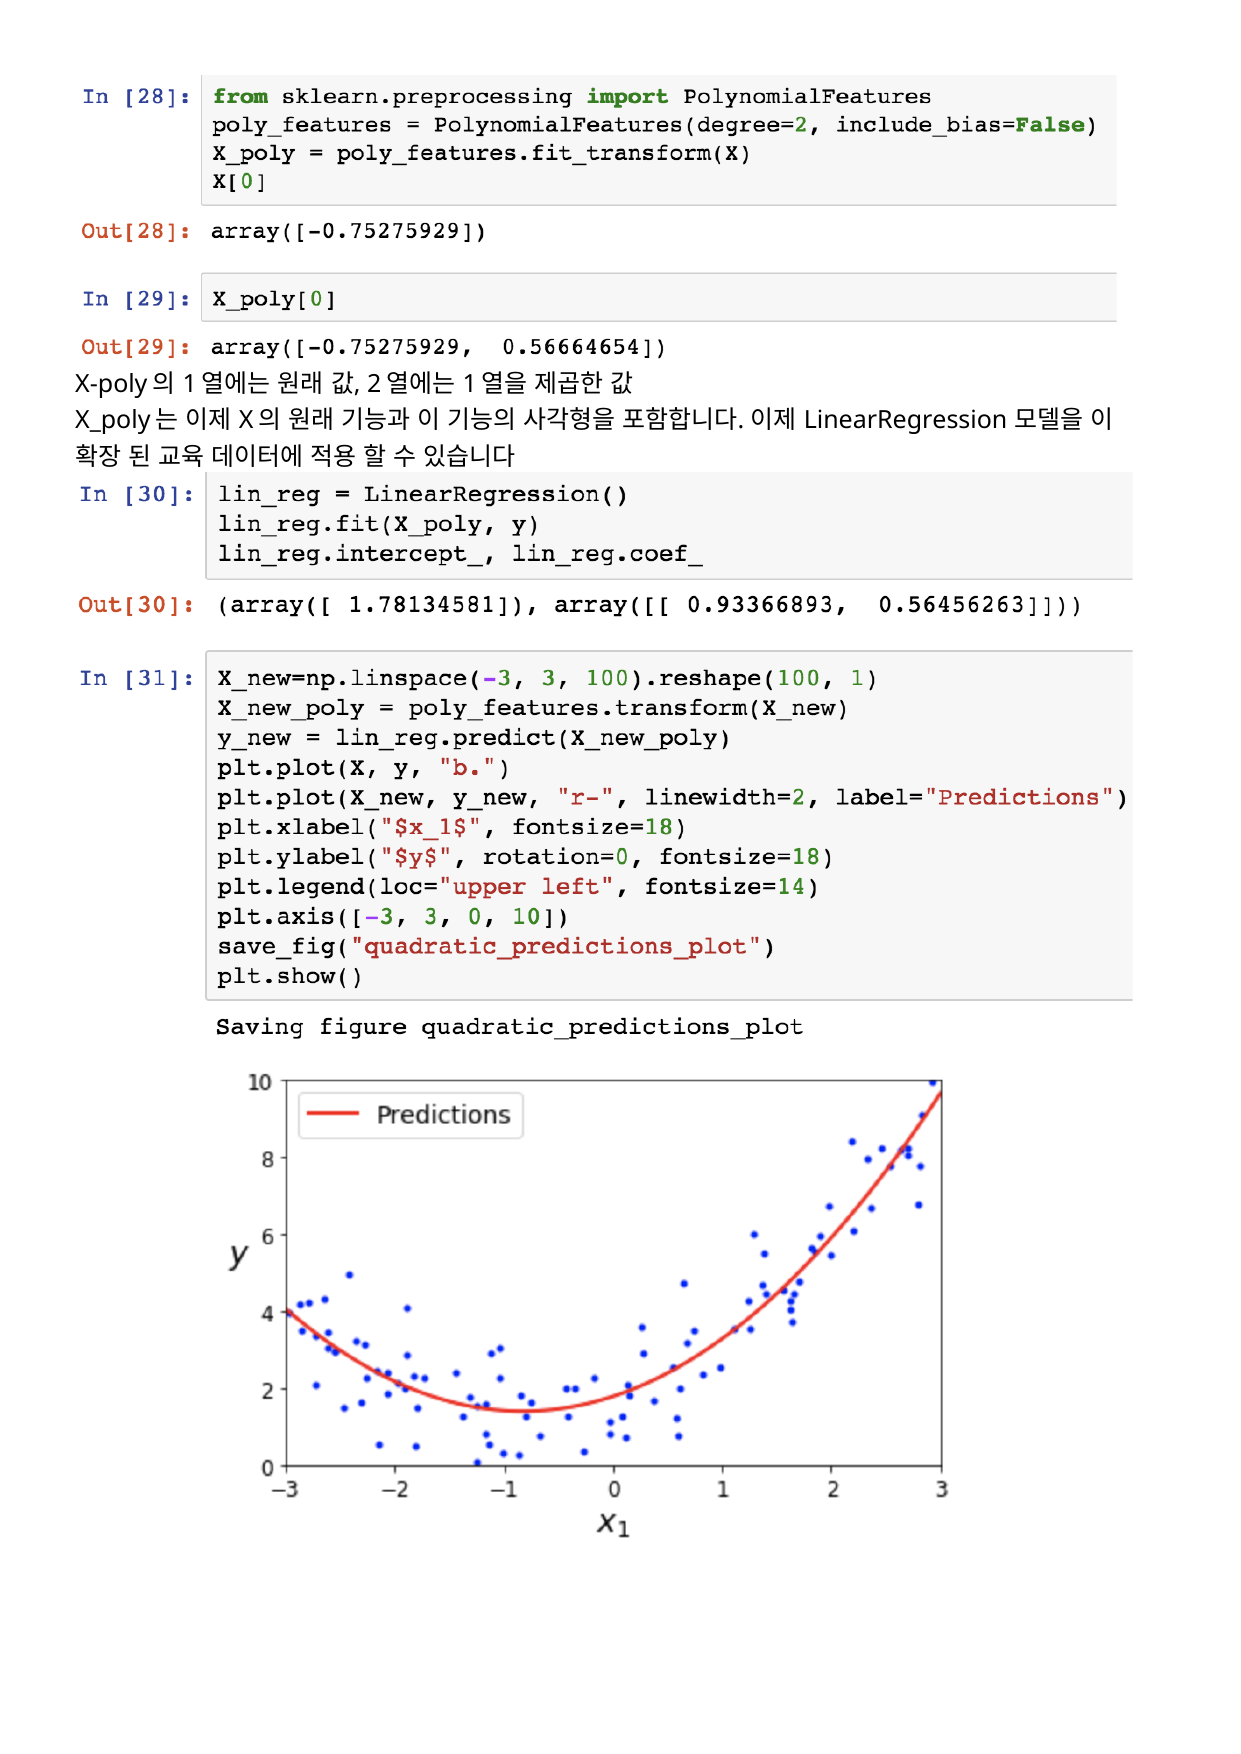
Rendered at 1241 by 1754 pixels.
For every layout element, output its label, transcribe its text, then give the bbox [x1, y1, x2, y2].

picture [75, 472, 1133, 1548]
picture [75, 75, 1117, 364]
text X-poly의 1열에는 원래 값, 2열에는 1열을 제곱한 값 [75, 363, 1165, 400]
text X_poly는 이제 X의 원래 기능과 이 기능의 사각형을 포함합니다. 이제 LinearRegression 모델을 이 확장 된 교육 데이터에 적용 할 수 있습니다 [75, 400, 1165, 472]
